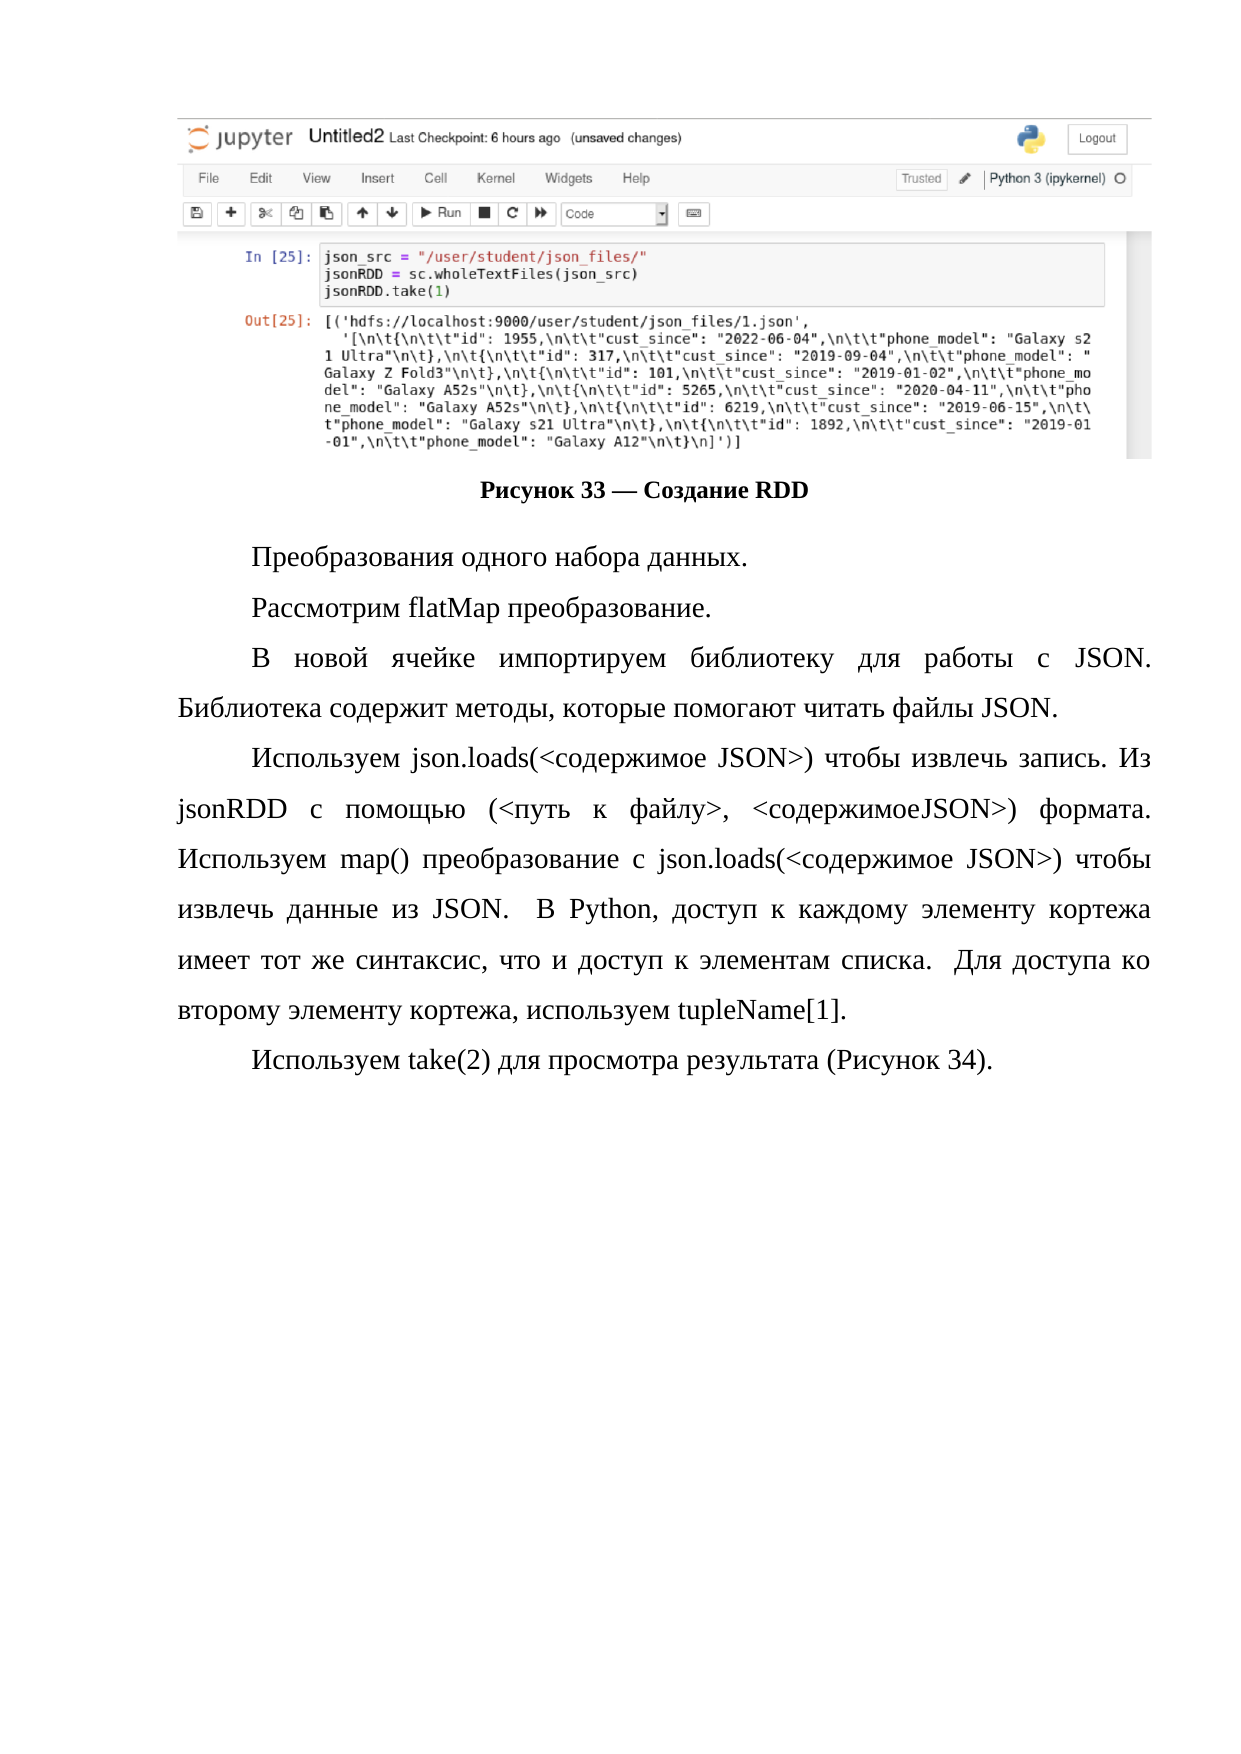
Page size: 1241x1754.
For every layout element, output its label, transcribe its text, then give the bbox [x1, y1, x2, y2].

text Рисунок 33 — Создание RDD [177, 475, 1152, 504]
text Преобразования одного набора данных. [177, 539, 1152, 573]
text Рассмотрим flatMap преобразование. [177, 590, 1152, 623]
text Используем take(2) для просмотра результата (Рисунок 34). [177, 1042, 1152, 1076]
picture [177, 118, 1152, 459]
text Используем json.loads(<содержимое JSON>) чтобы извлечь запись. Из jsonRDD с помощью (<путь к файлу>, <содержимоеJSON>) формата. Используем map() преобразование с json.loads(<содержимое JSON>) чтобы извлечь данные из JSON. В Python, доступ к каждому элементу кортежа имеет тот же синтаксис, что и доступ к элементам списка. Для доступа ко второму элементу кортежа, используем tupleName[1]. [177, 741, 1152, 1026]
text В новой ячейке импортируем библиотеку для работы с JSON. Библиотека содержит методы, которые помогают читать файлы JSON. [177, 640, 1152, 724]
